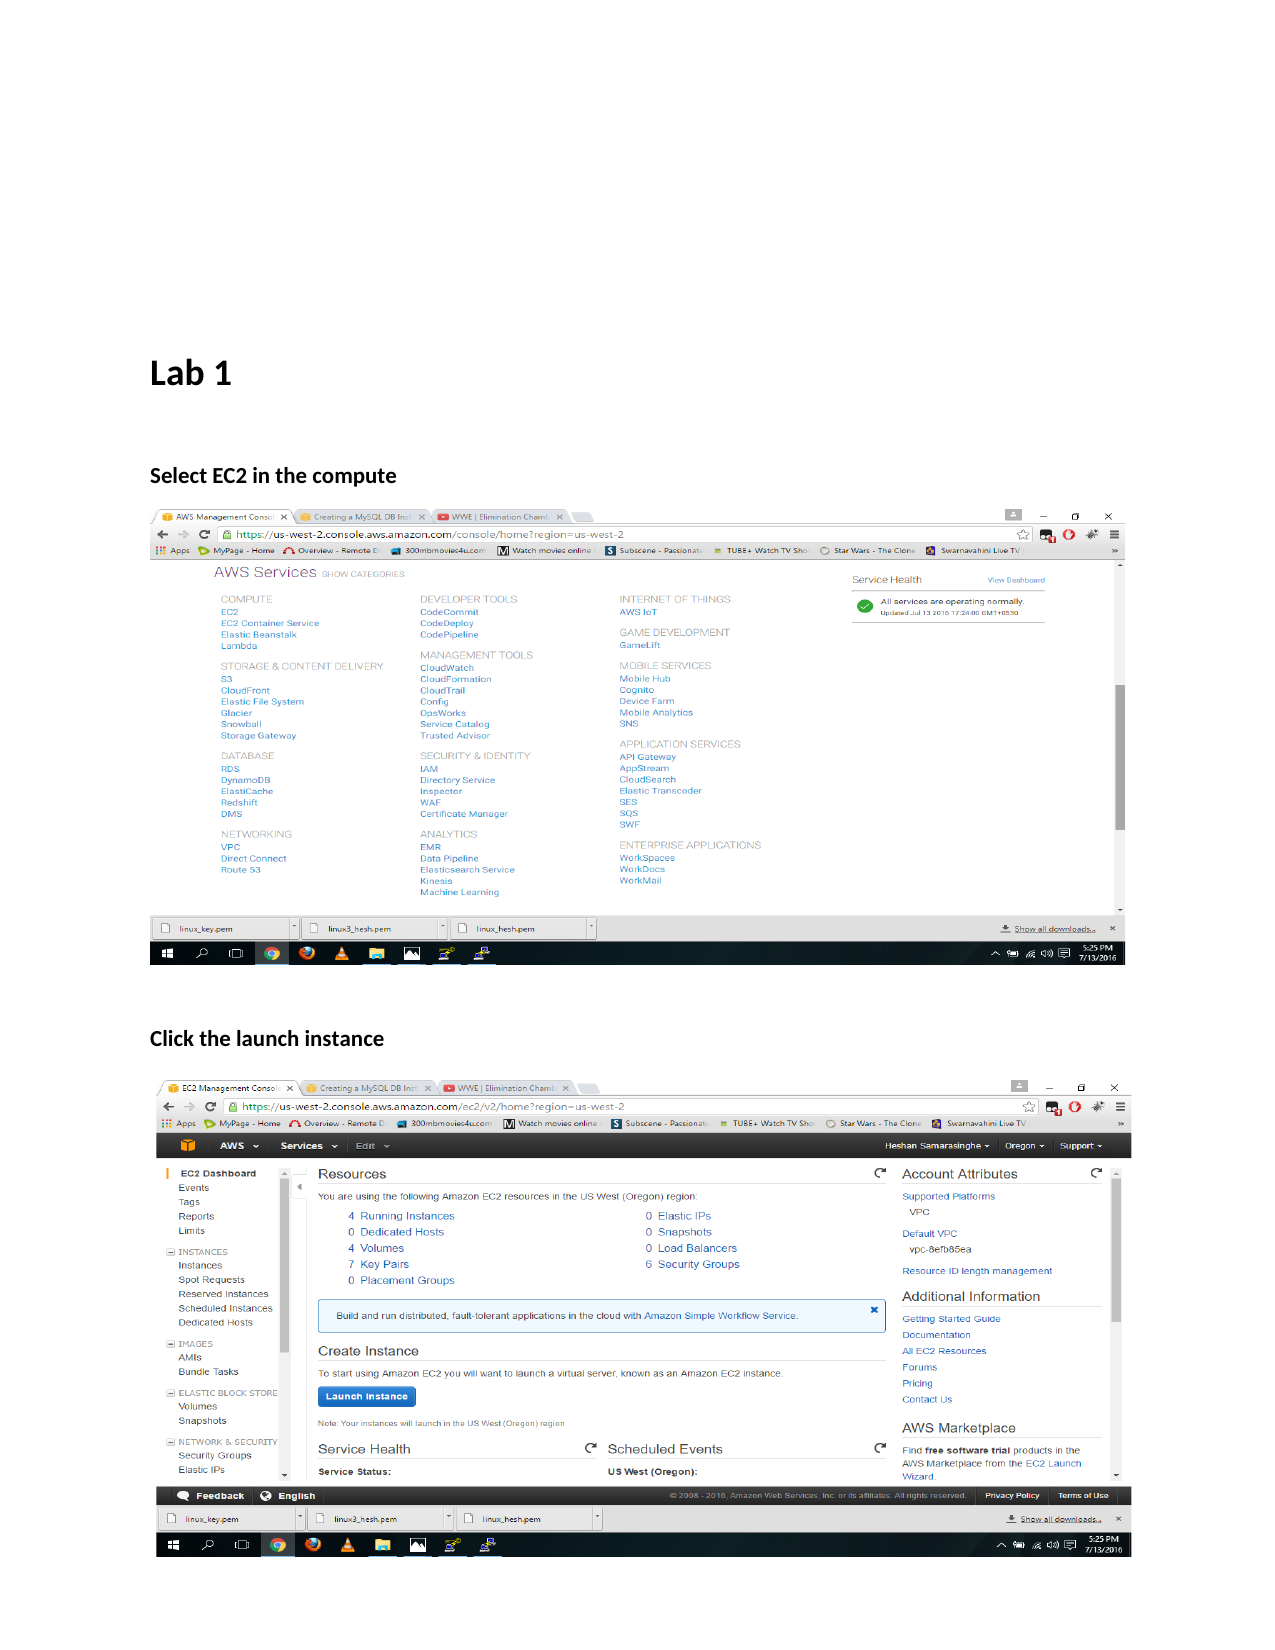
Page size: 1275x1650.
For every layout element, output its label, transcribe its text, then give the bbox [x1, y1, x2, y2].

picture [150, 509, 1125, 965]
text Click the launch instance [150, 1024, 1125, 1052]
text Lab 1 [150, 348, 1125, 394]
text Select EC2 in the compute [150, 461, 1125, 489]
picture [156, 1080, 1132, 1557]
